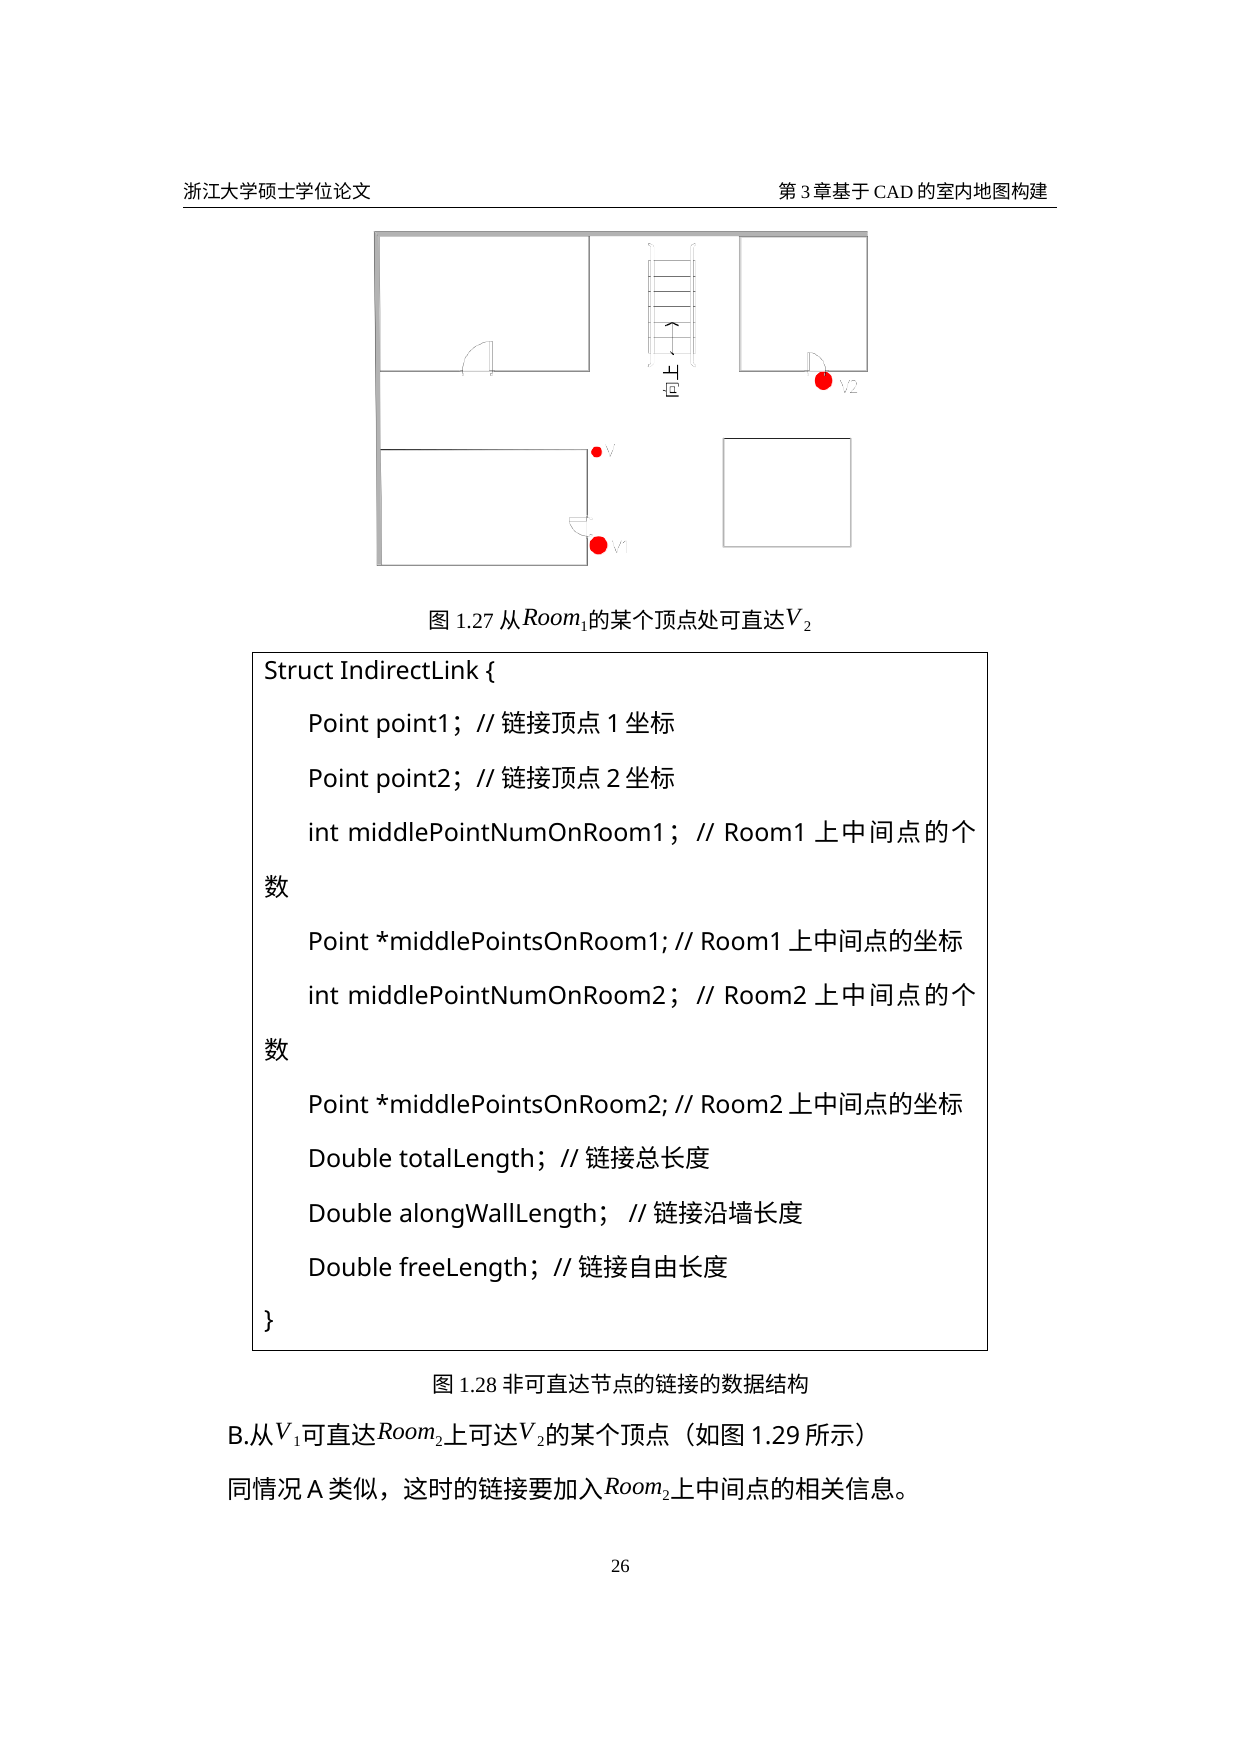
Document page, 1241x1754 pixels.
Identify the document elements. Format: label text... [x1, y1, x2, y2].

table_header 图 1.28 非可直达节点的链接的数据结构 [172, 652, 1068, 1416]
text 图 1.27 从的某个顶点处可直达 [183, 603, 1057, 635]
text 同情况A类似，这时的链接要加入上中间点的相关信息。 [183, 1470, 1057, 1506]
text B.从可直达上可达的某个顶点（如图 1.29所示） [183, 1416, 1057, 1452]
